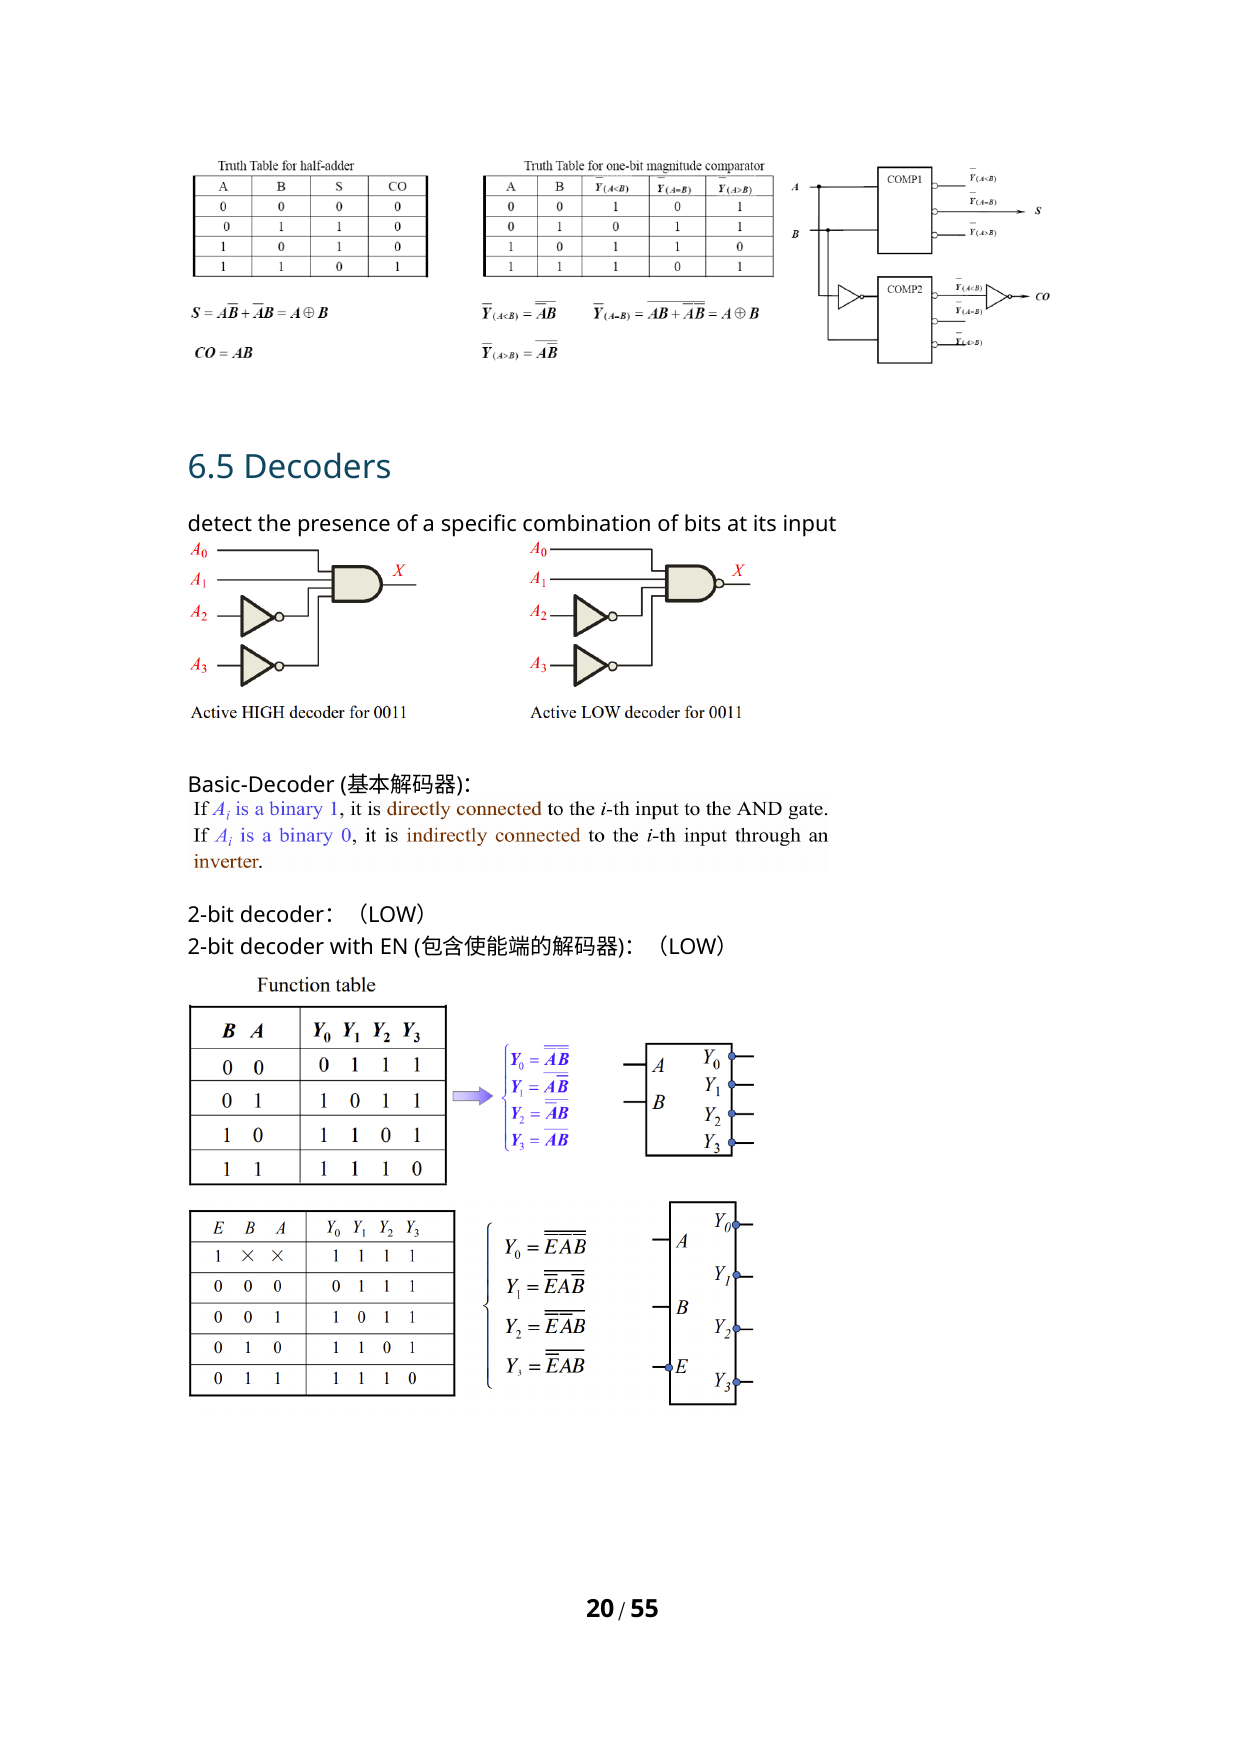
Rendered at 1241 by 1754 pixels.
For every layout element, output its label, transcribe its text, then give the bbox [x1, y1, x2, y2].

text Basic-Decoder (基本解码器)： [187, 766, 1053, 799]
picture [187, 1193, 757, 1412]
picture [187, 155, 1053, 369]
text detect the presence of a specific combination of bits at its input [187, 506, 1053, 539]
picture [184, 975, 756, 1189]
text 2-bit decoder：（LOW） [187, 896, 1053, 929]
picture [187, 538, 755, 727]
subtitle 6.5 Decoders [187, 433, 1053, 498]
picture [187, 798, 830, 872]
